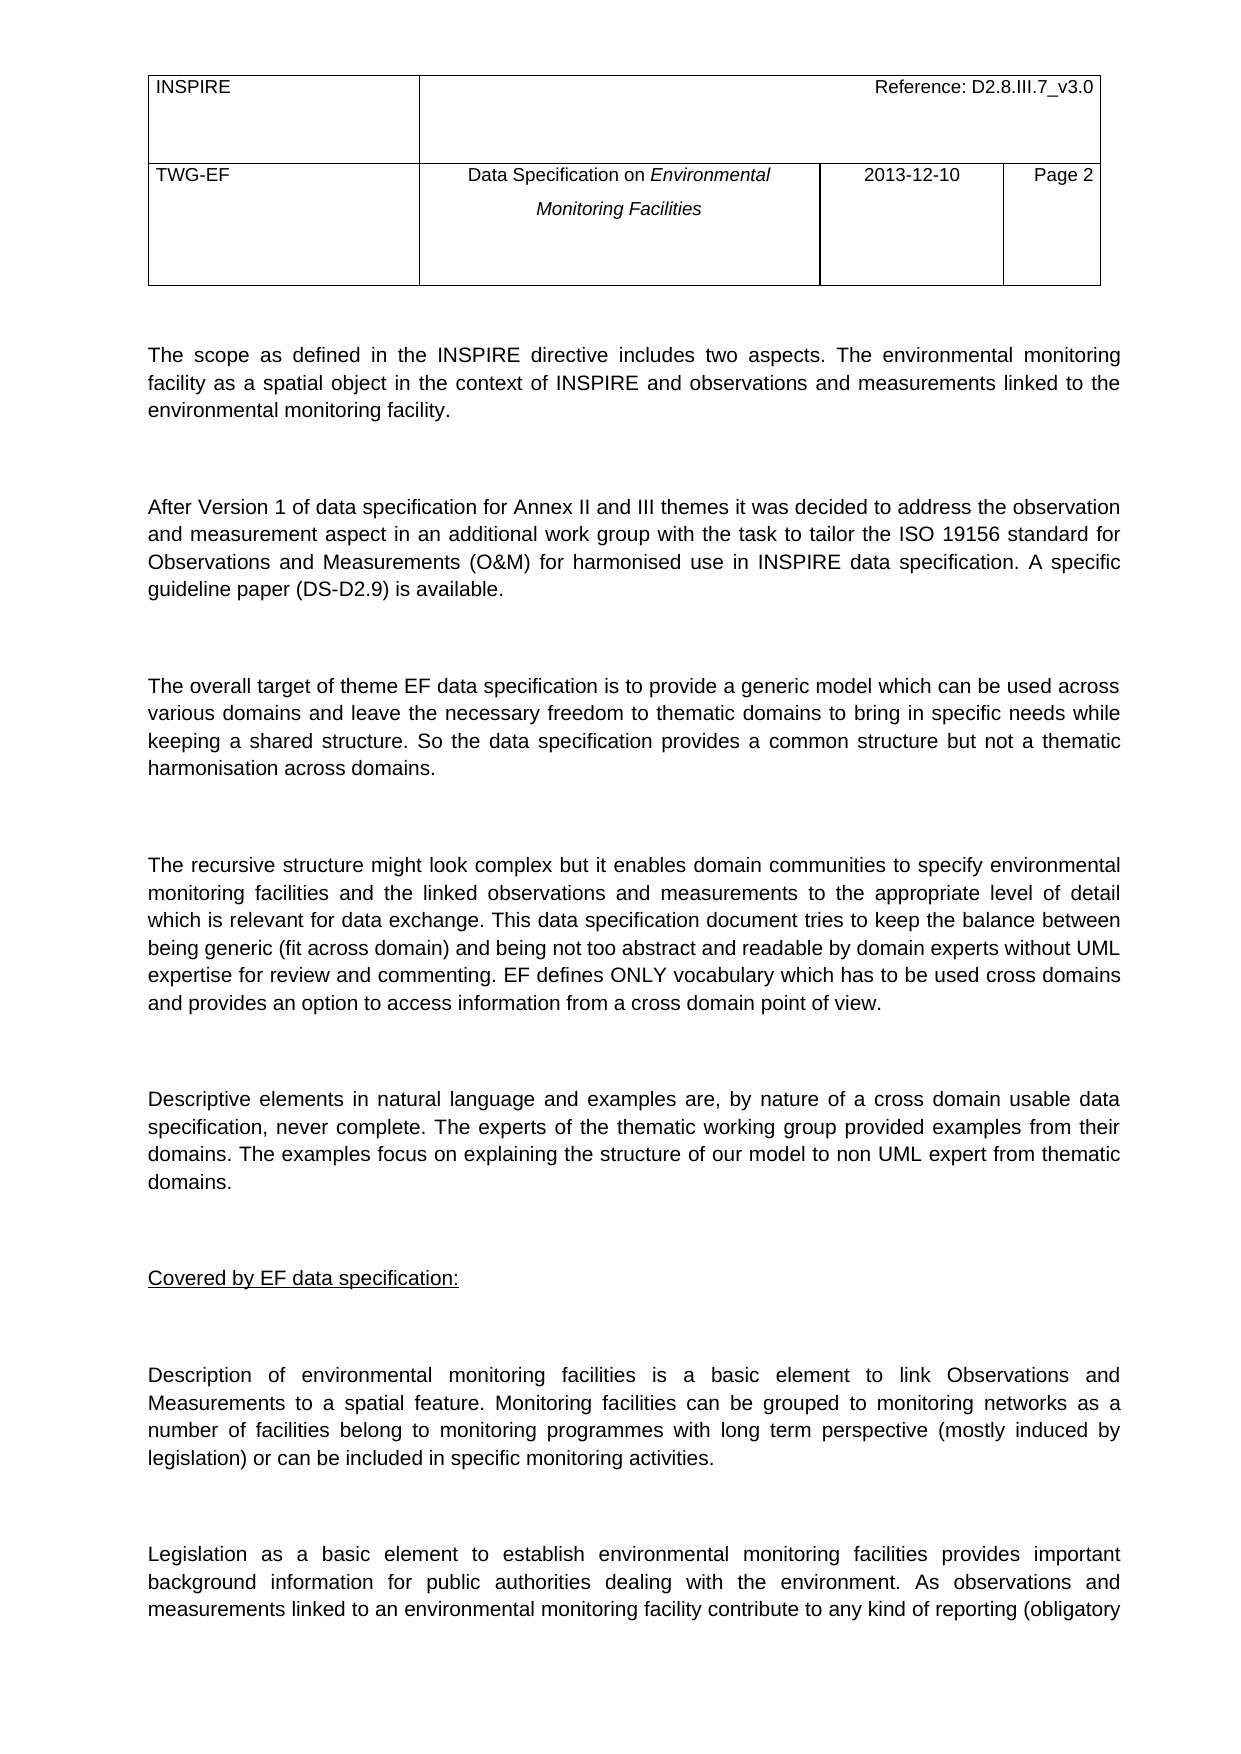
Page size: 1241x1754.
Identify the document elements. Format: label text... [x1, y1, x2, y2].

text The recursive structure might look complex but it enables domain communities to specify environmental monitoring facilities and the linked observations and measurements to the appropriate level of detail which is relevant for data exchange. This data specification document tries to keep the balance between being generic (fit across domain) and being not too abstract and readable by domain experts without UML expertise for review and commenting. EF defines ONLY vocabulary which has to be used cross domains and provides an option to access information from a cross domain point of view. [148, 853, 1122, 1014]
text Covered by EF data specification: [148, 1266, 1122, 1290]
text The overall target of theme EF data specification is to provide a generic model which can be used across various domains and leave the necessary freedom to thematic domains to bring in specific needs while keeping a shared structure. So the data specification provides a common structure but not a thematic harmonisation across domains. [148, 674, 1122, 780]
text After Version 1 of data specification for Annex II and III themes it was decided to address the observation and measurement aspect in an additional work group with the task to tailor the ISO 19156 standard for Observations and Measurements (O&M) for harmonised use in INSPIRE data specification. A specific guideline paper (DS-D2.9) is available. [148, 494, 1122, 601]
text Description of environmental monitoring facilities is a basic element to link Observations and Measurements to a spatial feature. Monitoring facilities can be grouped to monitoring networks as a number of facilities belong to monitoring programmes with long term perspective (mostly induced by legislation) or can be included in specific monitoring activities. [148, 1363, 1122, 1469]
text Descriptive elements in natural language and examples are, by nature of a cross domain usable data specification, never complete. The experts of the thematic working group provided examples from their domains. The examples focus on explaining the structure of our model to non UML expert from thematic domains. [148, 1087, 1122, 1193]
text The scope as defined in the INSPIRE directive includes two aspects. The environmental monitoring facility as a spatial object in the context of INSPIRE and observations and measurements linked to the environmental monitoring facility. [148, 343, 1122, 422]
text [148, 1542, 1122, 1621]
